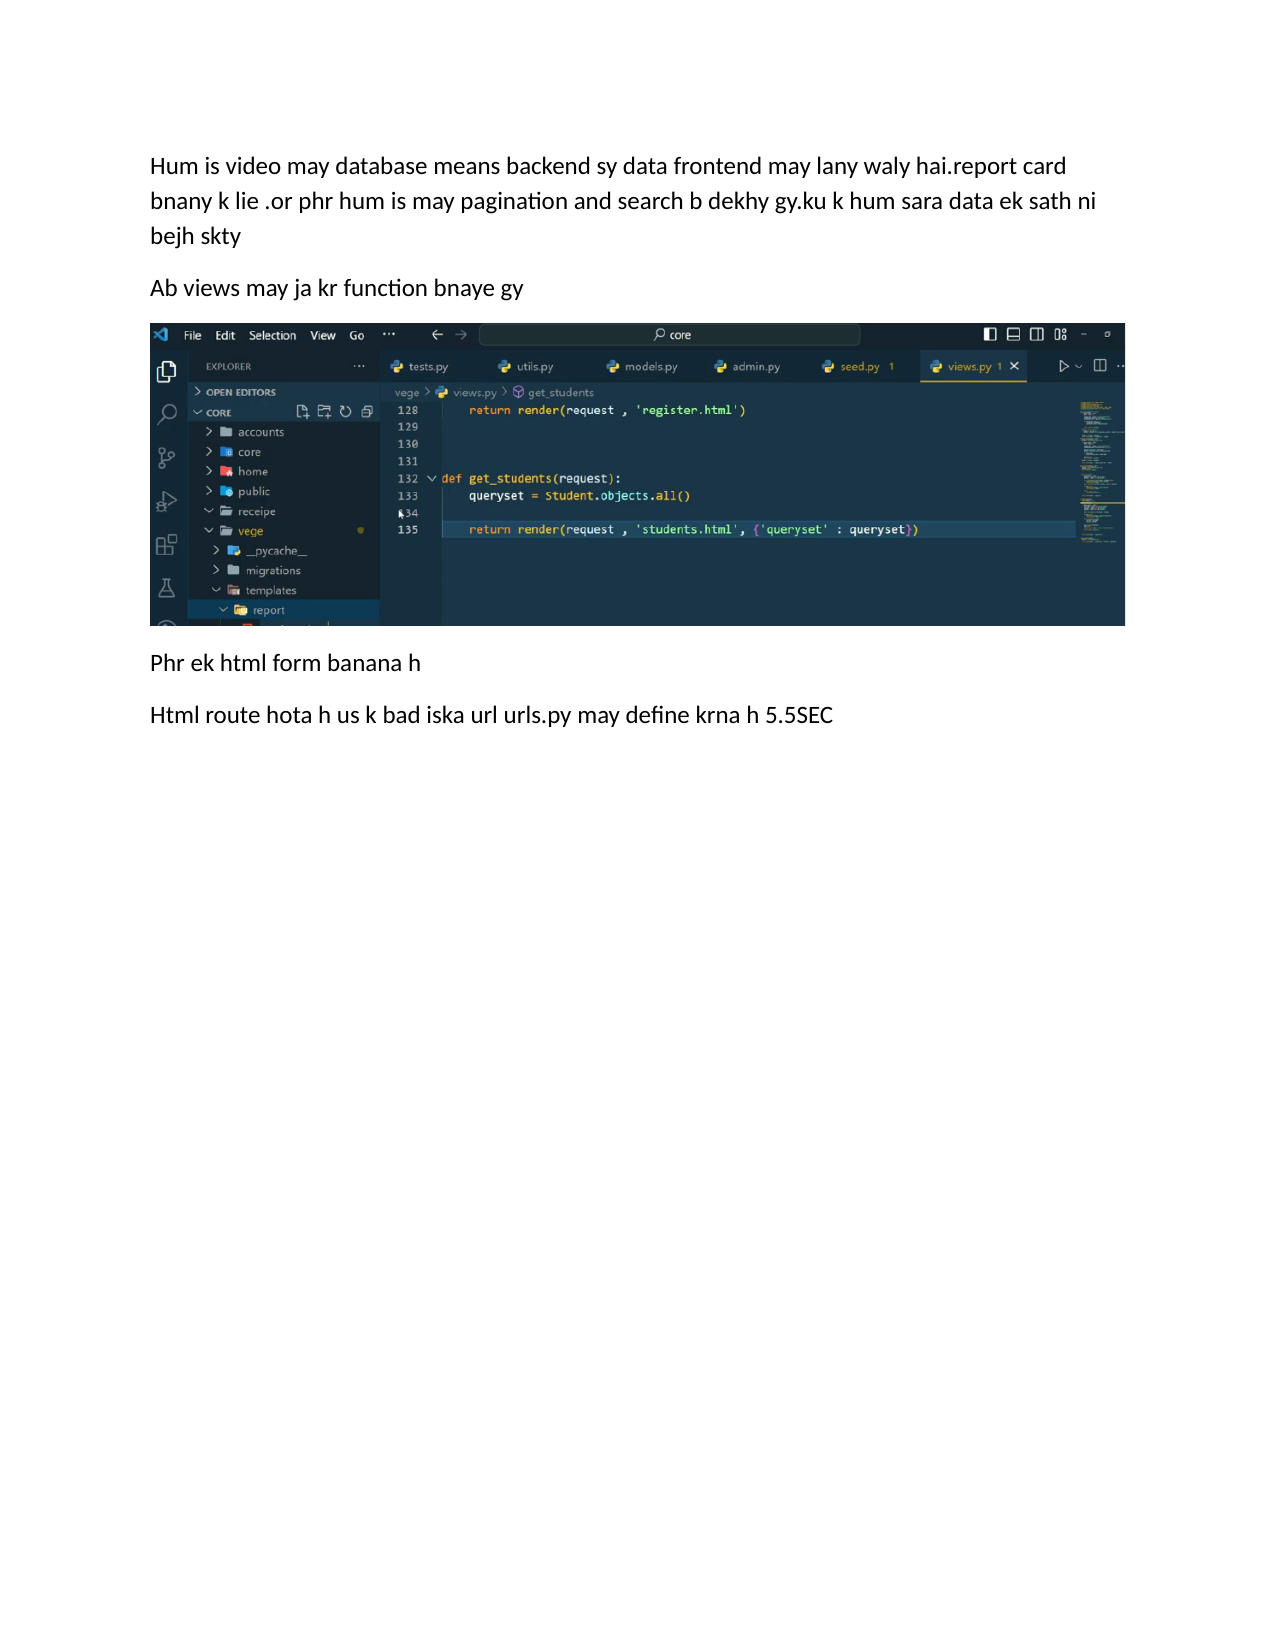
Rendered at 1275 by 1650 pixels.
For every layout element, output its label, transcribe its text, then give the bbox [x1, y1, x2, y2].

text Ab views may ja kr function bnaye gy [150, 272, 1125, 302]
picture [150, 323, 1125, 626]
text Phr ek html form banana h [150, 647, 1125, 678]
text Html route hota h us k bad iska url urls.py may define krna h 5.5SEC [150, 699, 1125, 729]
text Hum is video may database means backend sy data frontend may lany waly hai.report card bnany k lie .or phr hum is may pagination and search b dekhy gy.ku k hum sara data ek sath ni bejh skty [150, 150, 1125, 251]
